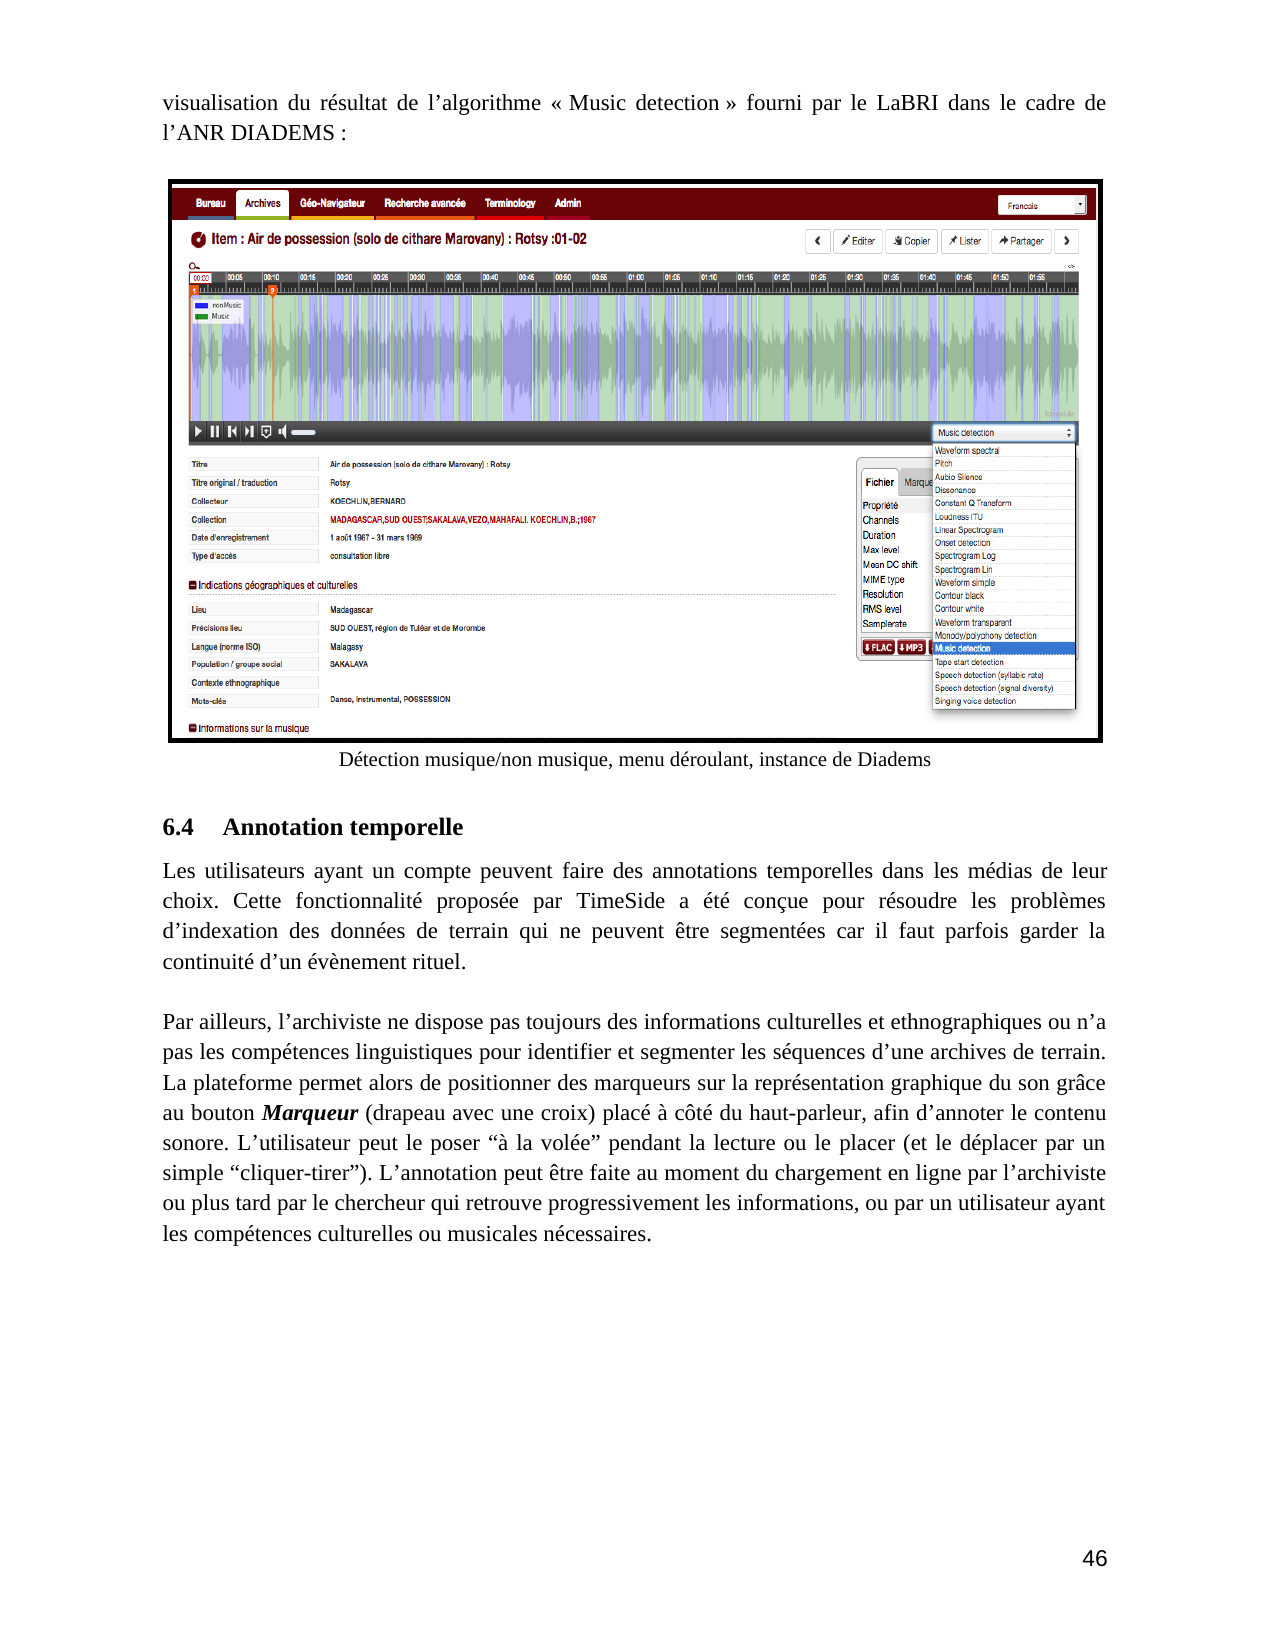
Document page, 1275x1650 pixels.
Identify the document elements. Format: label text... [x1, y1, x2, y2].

text Les utilisateurs ayant un compte peuvent faire des annotations temporelles dans les médias de leur choix. Cette fonctionnalité proposée par TimeSide a été conçue pour résoudre les problèmes d’indexation des données de terrain qui ne peuvent être segmentées car il faut parfois garder la continuité d’un évènement rituel. [162, 857, 1107, 974]
text Par ailleurs, l’archiviste ne dispose pas toujours des informations culturelles et ethnographiques ou n’a pas les compétences linguistiques pour identifier et segmenter les séquences d’une archives de terrain. La plateforme permet alors de positionner des marqueurs sur la représentation graphique du son grâce au bouton Marqueur (drapeau avec une croix) placé à côté du haut-parleur, afin d’annoter le contenu sonore. L’utilisateur peut le poser “à la volée” pendant la lecture ou le placer (et le déplacer par un simple “cliquer-tirer”). L’annotation peut être faite au moment du chargement en ligne par l’archiviste ou plus tard par le chercheur qui retrouve progressivement les informations, ou par un utilisateur ayant les compétences culturelles ou musicales nécessaires. [162, 1008, 1107, 1246]
text Détection musique/non musique, menu déroulant, instance de Diadems [162, 747, 1107, 771]
picture [172, 184, 1098, 738]
subtitle Annotation temporelle [162, 812, 1107, 840]
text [162, 89, 1107, 145]
